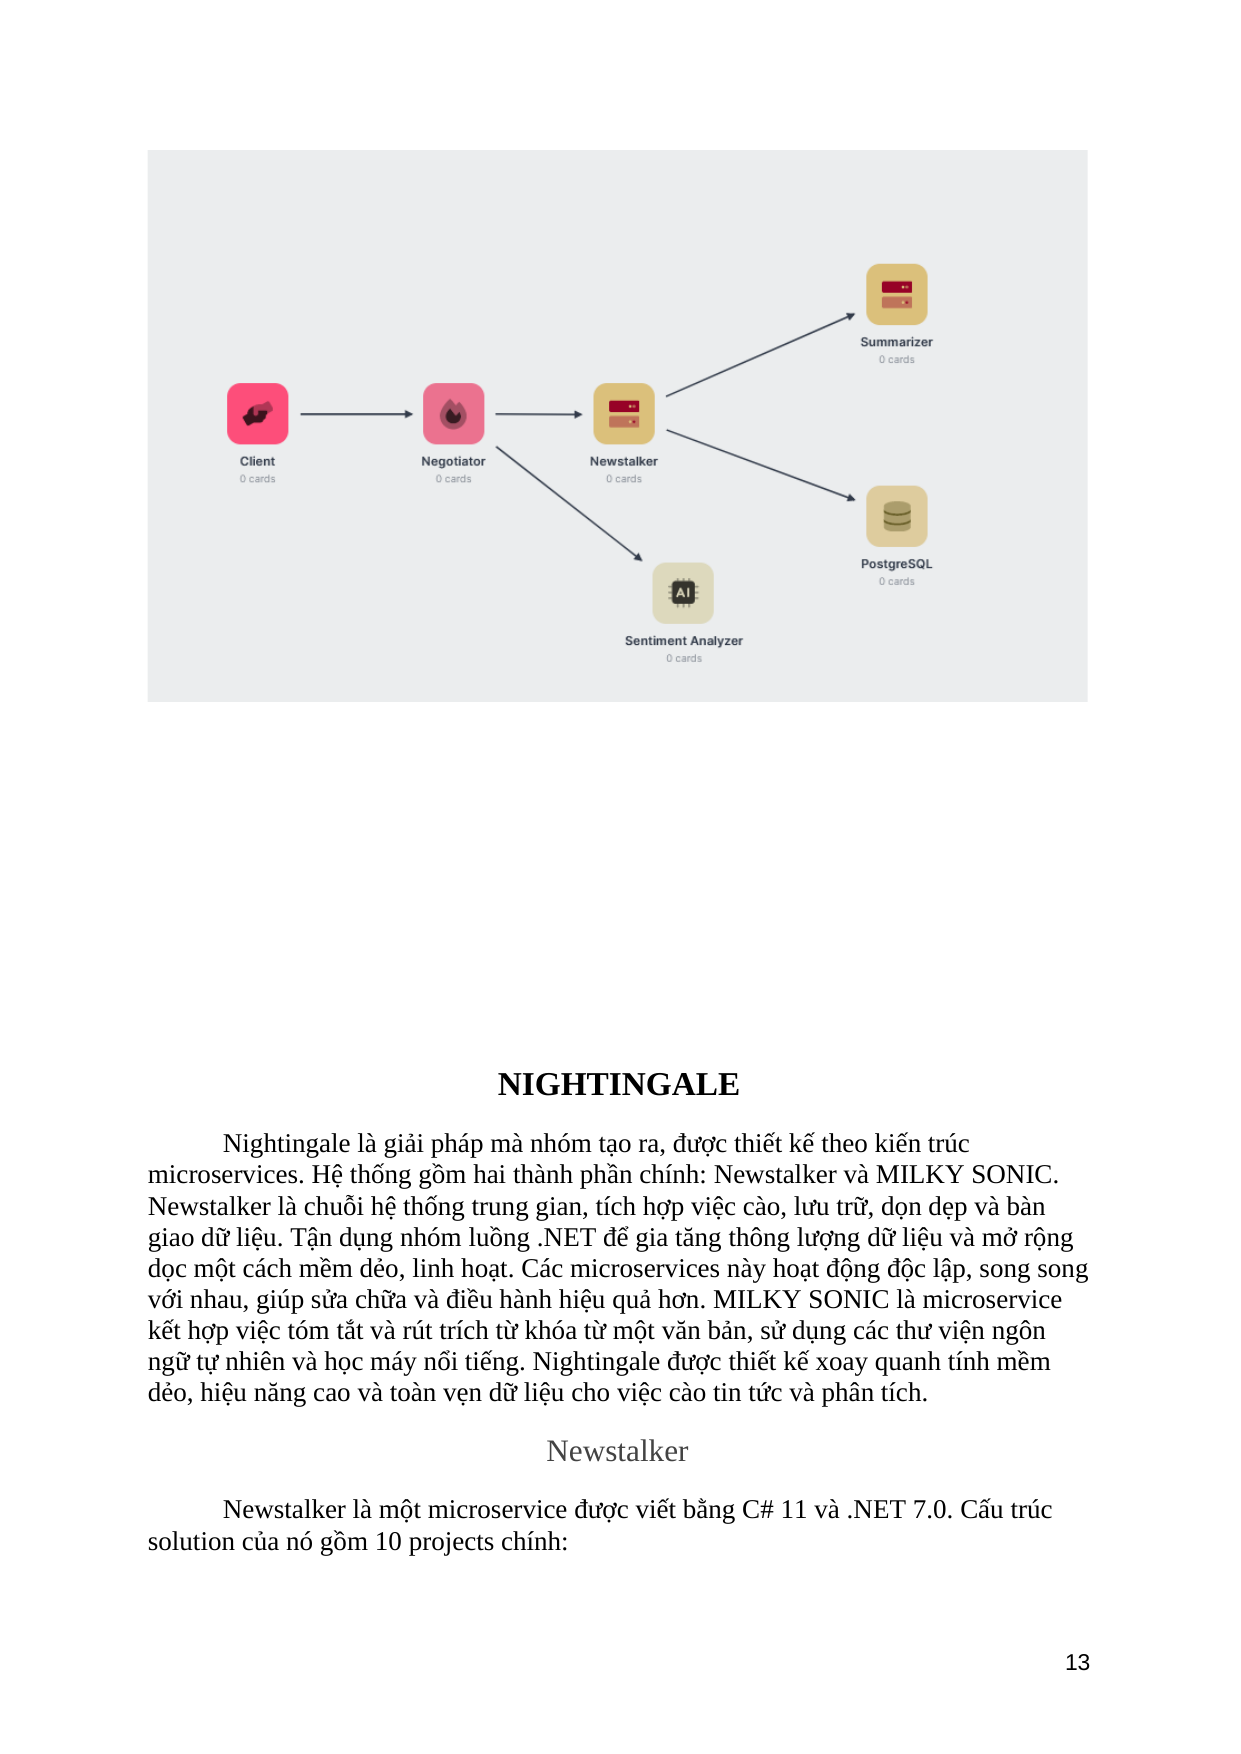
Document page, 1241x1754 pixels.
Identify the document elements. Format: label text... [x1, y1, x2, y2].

subtitle NIGHTINGALE [148, 1064, 1090, 1102]
subtitle Newstalker [144, 1433, 1090, 1468]
picture [147, 150, 1088, 702]
text Newstalker là một microservice được viết bằng C# 11 và .NET 7.0. Cấu trúc solution của nó gồm 10 projects chính: [148, 1493, 1090, 1556]
text Nightingale là giải pháp mà nhóm tạo ra, được thiết kế theo kiến trúc microservices. Hệ thống gồm hai thành phần chính: Newstalker và MILKY SONIC. Newstalker là chuỗi hệ thống trung gian, tích hợp việc cào, lưu trữ, dọn dẹp và bàn giao dữ liệu. Tận dụng nhóm luồng .NET để gia tăng thông lượng dữ liệu và mở rộng dọc một cách mềm dẻo, linh hoạt. Các microservices này hoạt động độc lập, song song với nhau, giúp sửa chữa và điều hành hiệu quả hơn. MILKY SONIC là microservice kết hợp việc tóm tắt và rút trích từ khóa từ một văn bản, sử dụng các thư viện ngôn ngữ tự nhiên và học máy nổi tiếng. Nightingale được thiết kế xoay quanh tính mềm dẻo, hiệu năng cao và toàn vẹn dữ liệu cho việc cào tin tức và phân tích. [148, 1127, 1090, 1408]
